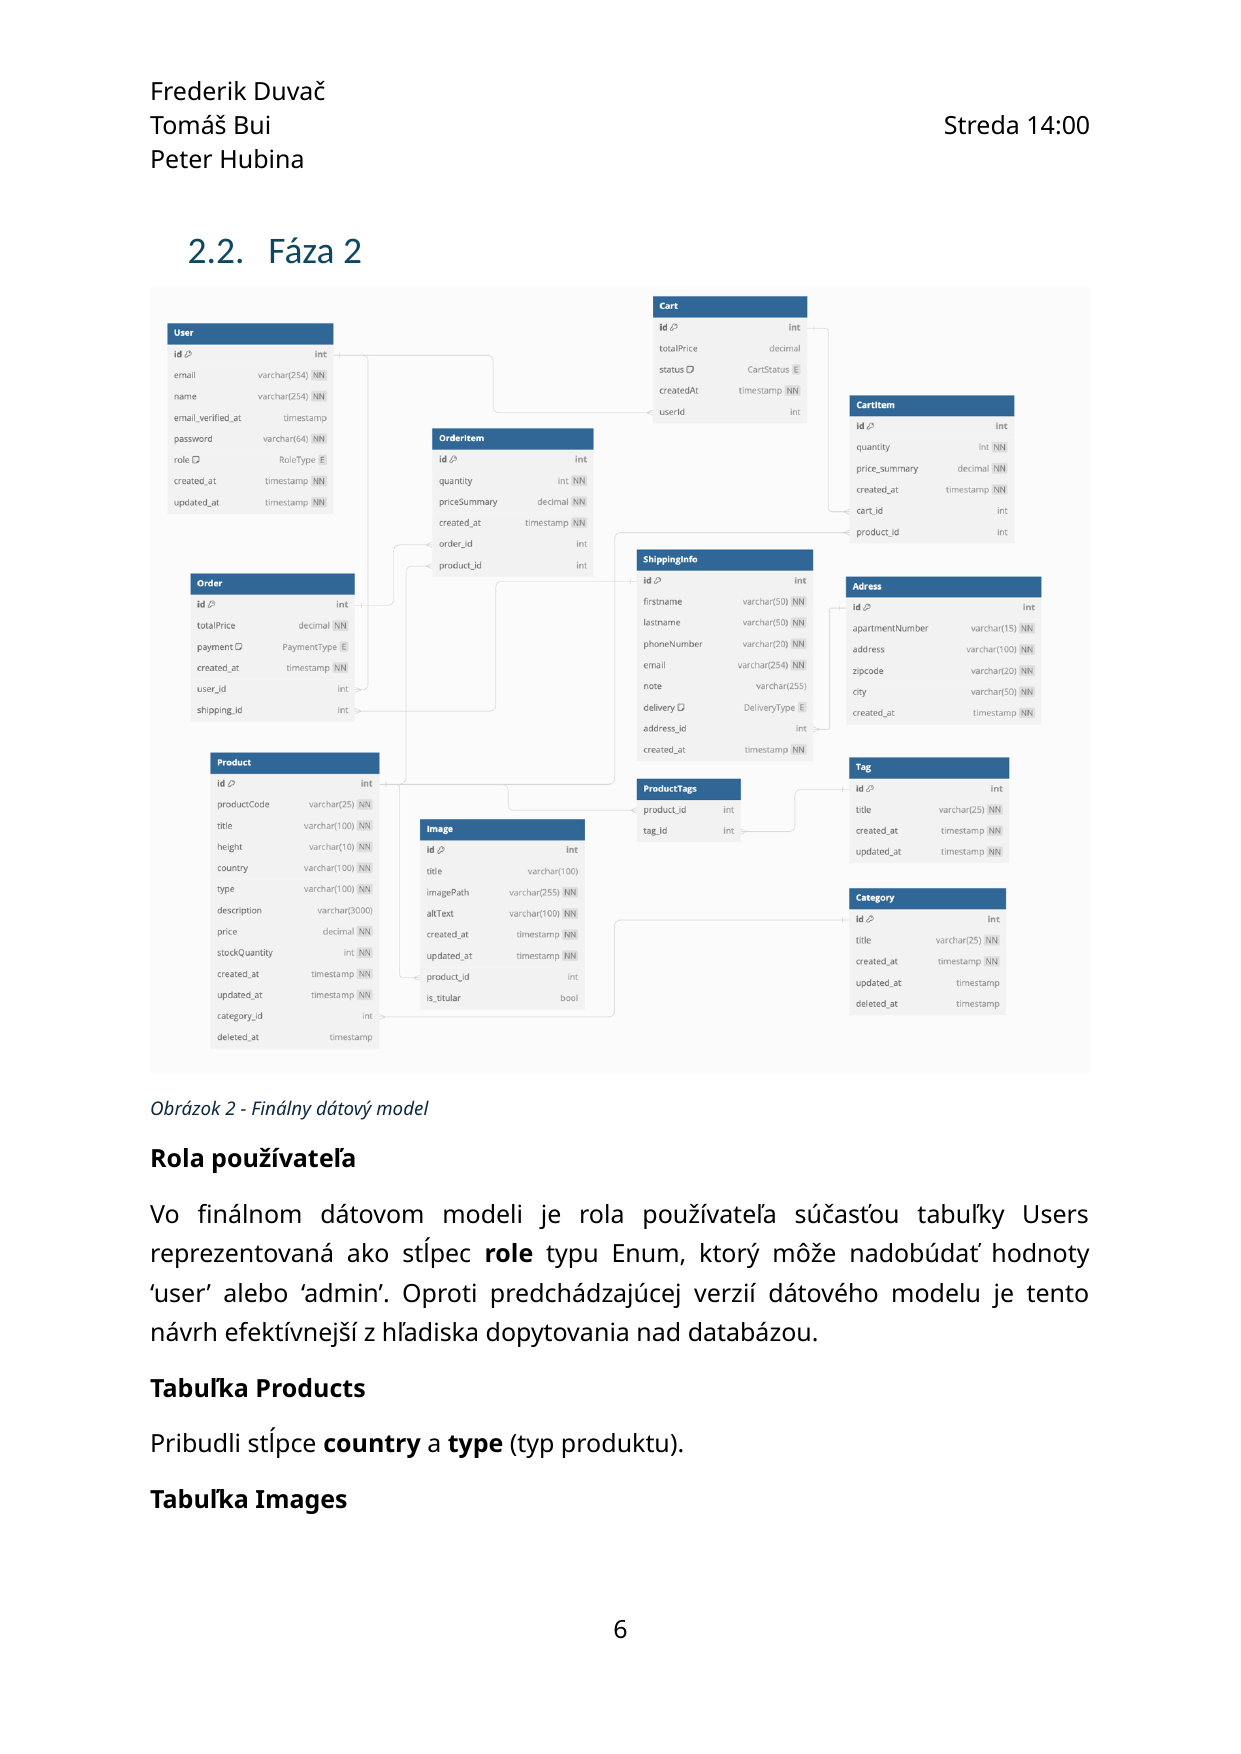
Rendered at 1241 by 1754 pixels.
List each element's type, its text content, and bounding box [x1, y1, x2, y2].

picture [150, 287, 1091, 1073]
text Vo finálnom dátovom modeli je rola používateľa súčasťou tabuľky Users reprezentovaná ako stĺpec role typu Enum, ktorý môže nadobúdať hodnoty ‘user’ alebo ‘admin’. Oproti predchádzajúcej verzií dátového modelu je tento návrh efektívnejší z hľadiska dopytovania nad databázou. [150, 1197, 1090, 1348]
subtitle Fáza 2 [187, 227, 1090, 273]
text Obrázok 2 - Finálny dátový model [150, 1095, 1090, 1120]
text Pribudli stĺpce country a type (typ produktu). [150, 1426, 1090, 1460]
text Tabuľka Images [150, 1482, 1090, 1516]
text Rola používateľa [150, 1141, 1090, 1175]
text Tabuľka Products [150, 1370, 1090, 1404]
